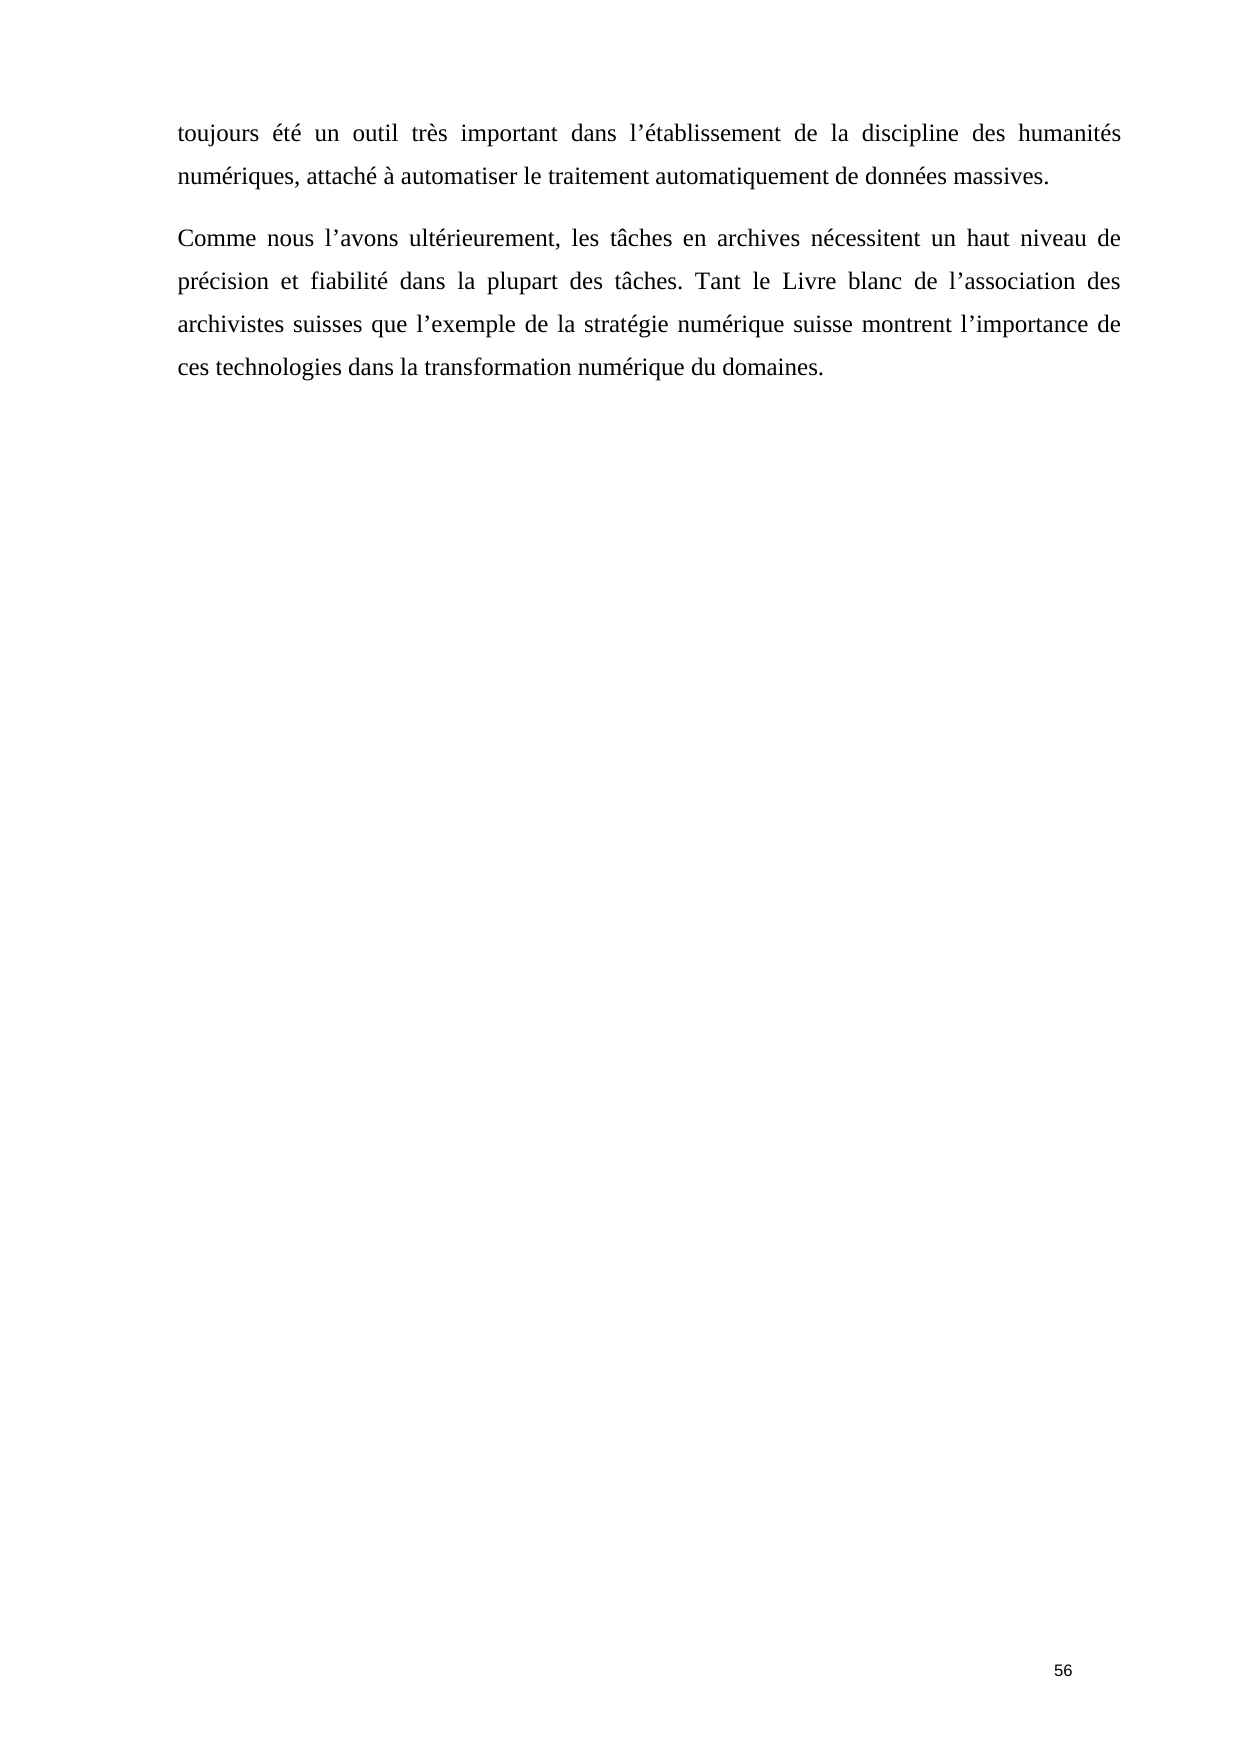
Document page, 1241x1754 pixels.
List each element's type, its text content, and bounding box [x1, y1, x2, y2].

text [177, 118, 1122, 190]
text Comme nous l’avons ultérieurement, les tâches en archives nécessitent un haut niveau de précision et fiabilité dans la plupart des tâches. Tant le Livre blanc de l’association des archivistes suisses que l’exemple de la stratégie numérique suisse montrent l’importance de ces technologies dans la transformation numérique du domaines. [177, 223, 1122, 381]
